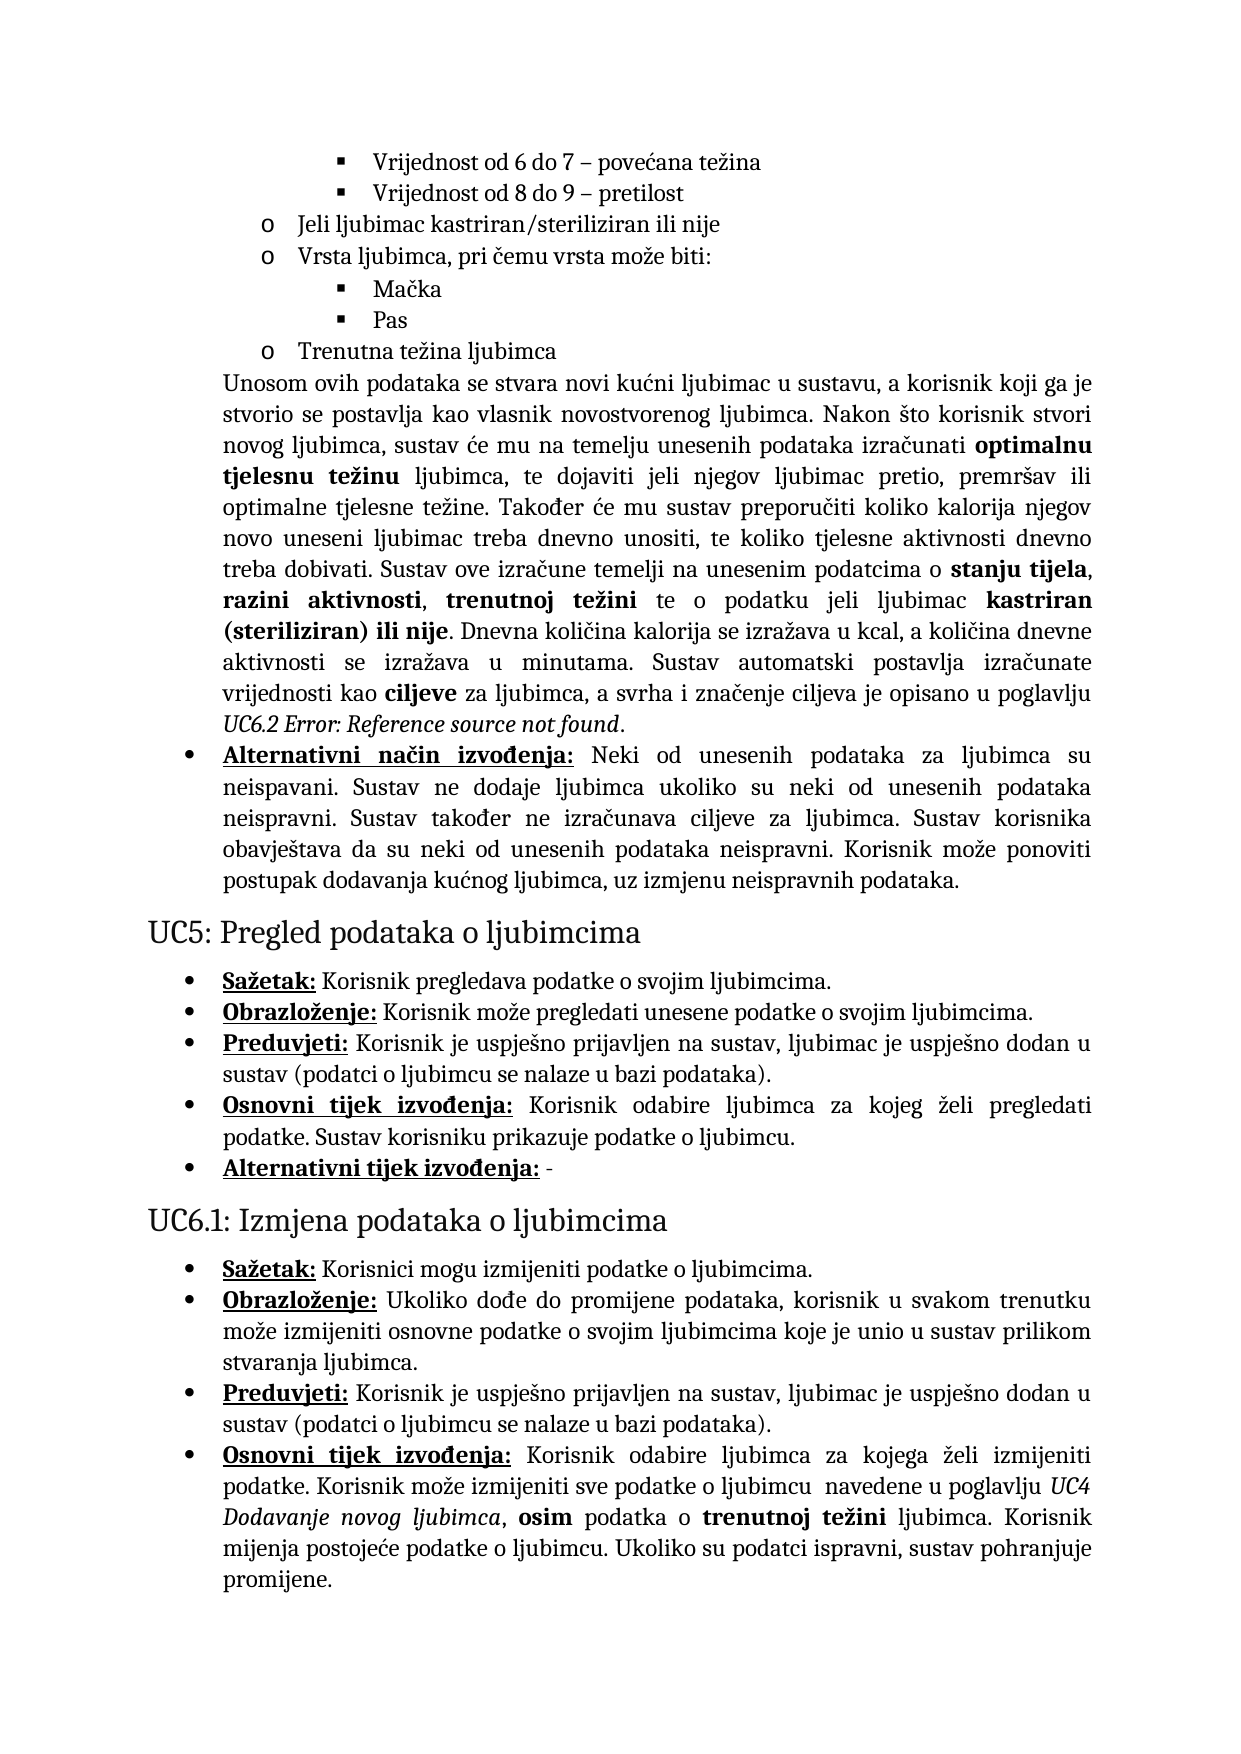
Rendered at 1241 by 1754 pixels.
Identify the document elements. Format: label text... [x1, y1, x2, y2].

list Vrsta ljubimca, pri čemu vrsta može biti: [260, 242, 1093, 272]
list Obrazloženje: Ukoliko dođe do promijene podataka, korisnik u svakom trenutku može izmijeniti osnovne podatke o svojim ljubimcima koje je unio u sustav prilikom stvaranja ljubimca. [185, 1286, 1093, 1377]
list Osnovni tijek izvođenja: Korisnik odabire ljubimca za kojeg želi pregledati podatke. Sustav korisniku prikazuje podatke o ljubimcu. [185, 1091, 1093, 1151]
list Osnovni tijek izvođenja: Korisnik odabire ljubimca za kojega želi izmijeniti podatke. Korisnik može izmijeniti sve podatke o ljubimcu navedene u poglavlju UC4 Dodavanje novog ljubimca, osim podatka o trenutnoj težini ljubimca. Korisnik mijenja postojeće podatke o ljubimcu. Ukoliko su podatci ispravni, sustav pohranjuje promijene. [185, 1441, 1093, 1594]
list Preduvjeti: Korisnik je uspješno prijavljen na sustav, ljubimac je uspješno dodan u sustav (podatci o ljubimcu se nalaze u bazi podataka). [185, 1029, 1093, 1089]
list Pas [335, 306, 1093, 334]
list Alternativni način izvođenja: Neki od unesenih podataka za ljubimca su neispavani. Sustav ne dodaje ljubimca ukoliko su neki od unesenih podataka neispravni. Sustav također ne izračunava ciljeve za ljubimca. Sustav korisnika obavještava da su neki od unesenih podataka neispravni. Korisnik može ponoviti postupak dodavanja kućnog ljubimca, uz izmjenu neispravnih podataka. [185, 741, 1093, 894]
subtitle UC6.1: Izmjena podataka o ljubimcima [148, 1201, 1093, 1239]
list Alternativni tijek izvođenja: - [185, 1153, 1093, 1182]
subtitle UC5: Pregled podataka o ljubimcima [148, 913, 1093, 952]
list Vrijednost od 6 do 7 – povećana težina [335, 148, 1093, 176]
list Obrazloženje: Korisnik može pregledati unesene podatke o svojim ljubimcima. [185, 998, 1093, 1027]
list Sažetak: Korisnik pregledava podatke o svojim ljubimcima. [185, 967, 1093, 996]
list Trenutna težina ljubimca [260, 337, 1093, 367]
list Preduvjeti: Korisnik je uspješno prijavljen na sustav, ljubimac je uspješno dodan u sustav (podatci o ljubimcu se nalaze u bazi podataka). [185, 1379, 1093, 1439]
list Sažetak: Korisnici mogu izmijeniti podatke o ljubimcima. [185, 1255, 1093, 1284]
list Mačka [335, 274, 1093, 303]
list Vrijednost od 8 do 9 – pretilost [335, 179, 1093, 207]
list Jeli ljubimac kastriran/steriliziran ili nije [260, 210, 1093, 240]
